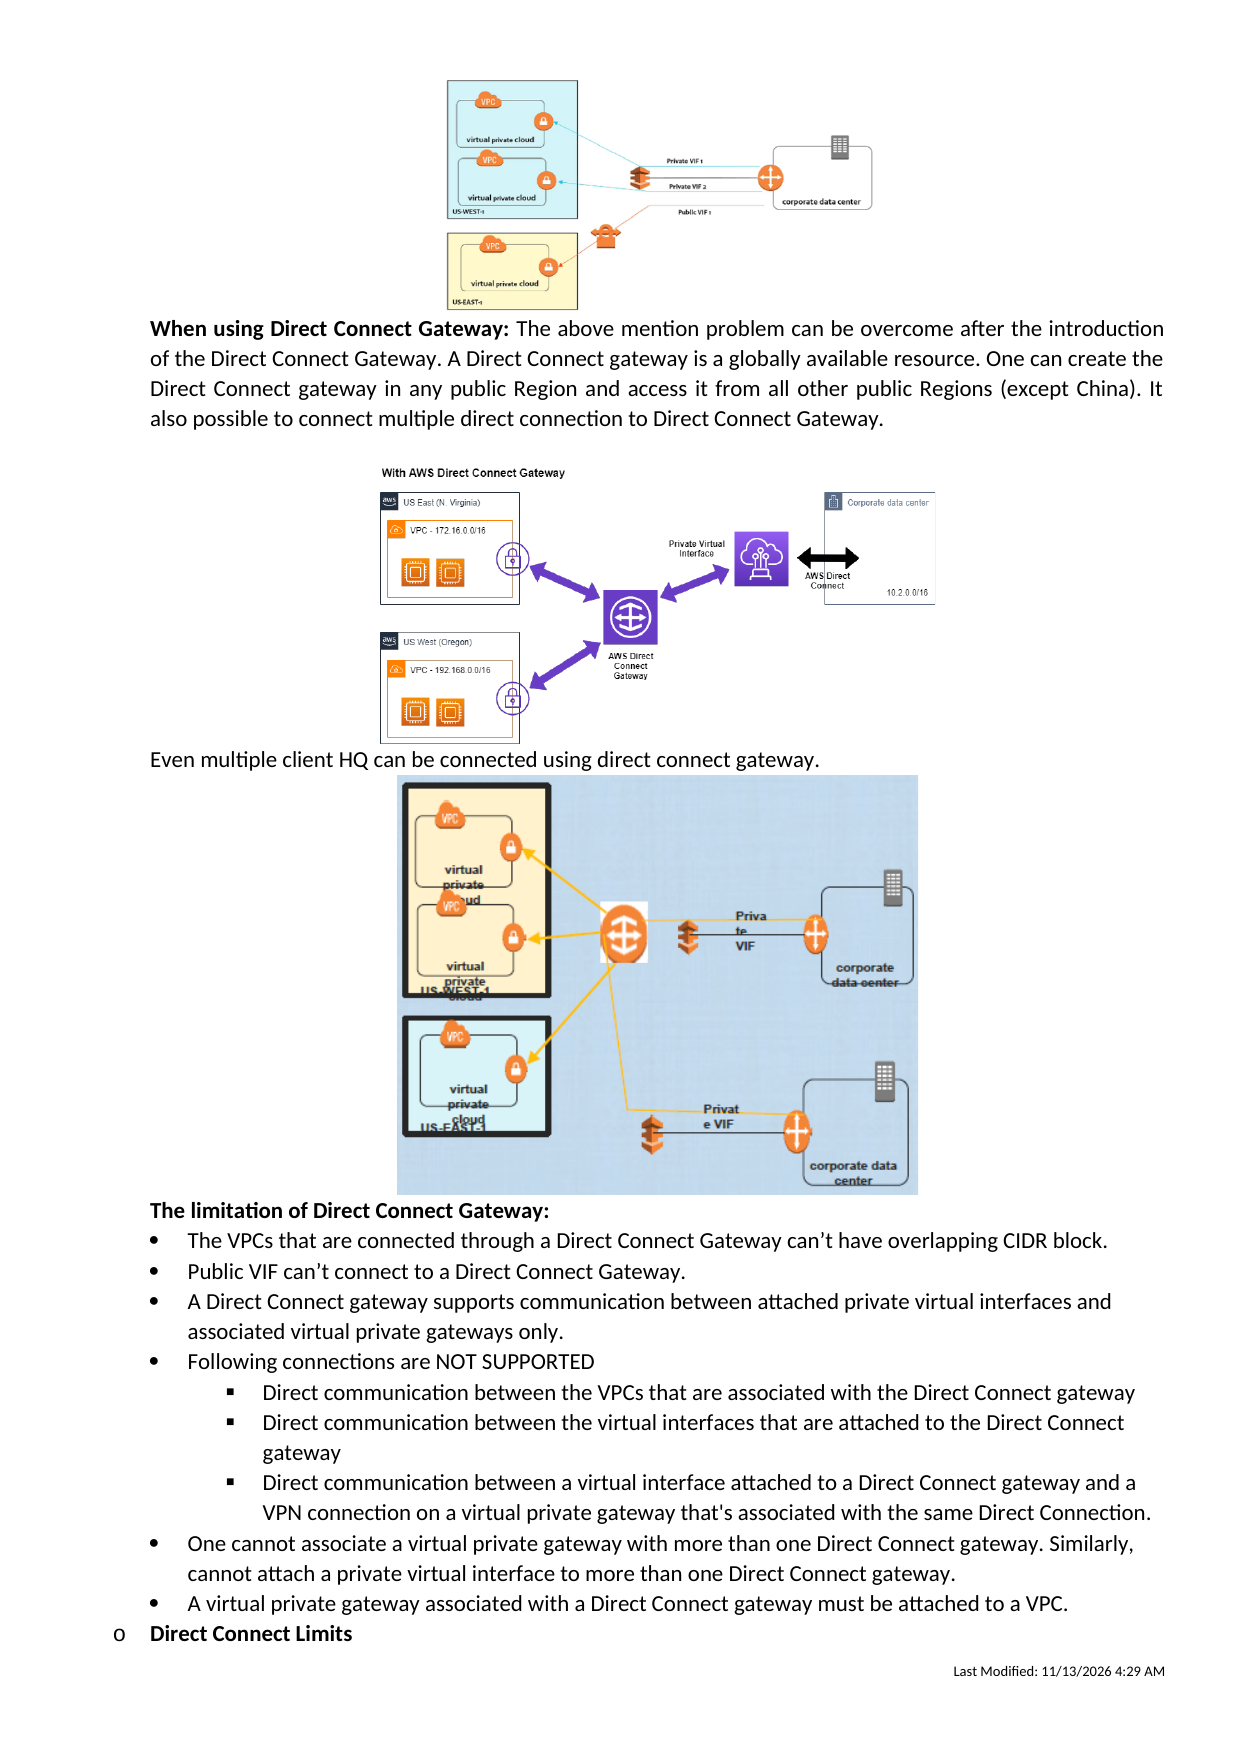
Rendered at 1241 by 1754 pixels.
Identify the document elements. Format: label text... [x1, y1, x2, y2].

list A virtual private gateway associated with a Direct Connect gateway must be attached to a VPC. [150, 1589, 1165, 1617]
list Direct Connect Limits [112, 1619, 1165, 1648]
list Even multiple client HQ can be connected using direct connect gateway. [150, 745, 1165, 773]
list Following connections are NOT SUPPORTED [150, 1347, 1165, 1376]
list Direct communication between the virtual interfaces that are attached to the Direct Connect gateway [225, 1408, 1165, 1466]
list One cannot associate a virtual private gateway with more than one Direct Connect gateway. Similarly, cannot attach a private virtual interface to more than one Direct Connect gateway. [150, 1529, 1165, 1587]
picture [380, 465, 936, 744]
list Direct communication between a virtual interface attached to a Direct Connect gateway and a VPN connection on a virtual private gateway that's associated with the same Direct Connection. [225, 1468, 1165, 1527]
list The VPCs that are connected through a Direct Connect Gateway can’t have overlapping CIDR block. [150, 1227, 1165, 1255]
list When using Direct Connect Gateway: The above mention problem can be overcome after the introduction of the Direct Connect Gateway. A Direct Connect gateway is a globally available resource. One can create the Direct Connect gateway in any public Region and access it from all other public Regions (except China). It also possible to connect multiple direct connection to Direct Connect Gateway. [150, 314, 1165, 432]
list Public VIF can’t connect to a Direct Connect Gateway. [150, 1257, 1165, 1285]
list A Direct Connect gateway supports communication between attached private virtual interfaces and associated virtual private gateways only. [150, 1287, 1165, 1345]
picture [397, 775, 919, 1195]
list Direct communication between the VPCs that are associated with the Direct Connect gateway [225, 1378, 1165, 1406]
picture [440, 75, 876, 312]
list The limitation of Direct Connect Gateway: [150, 1196, 1165, 1224]
